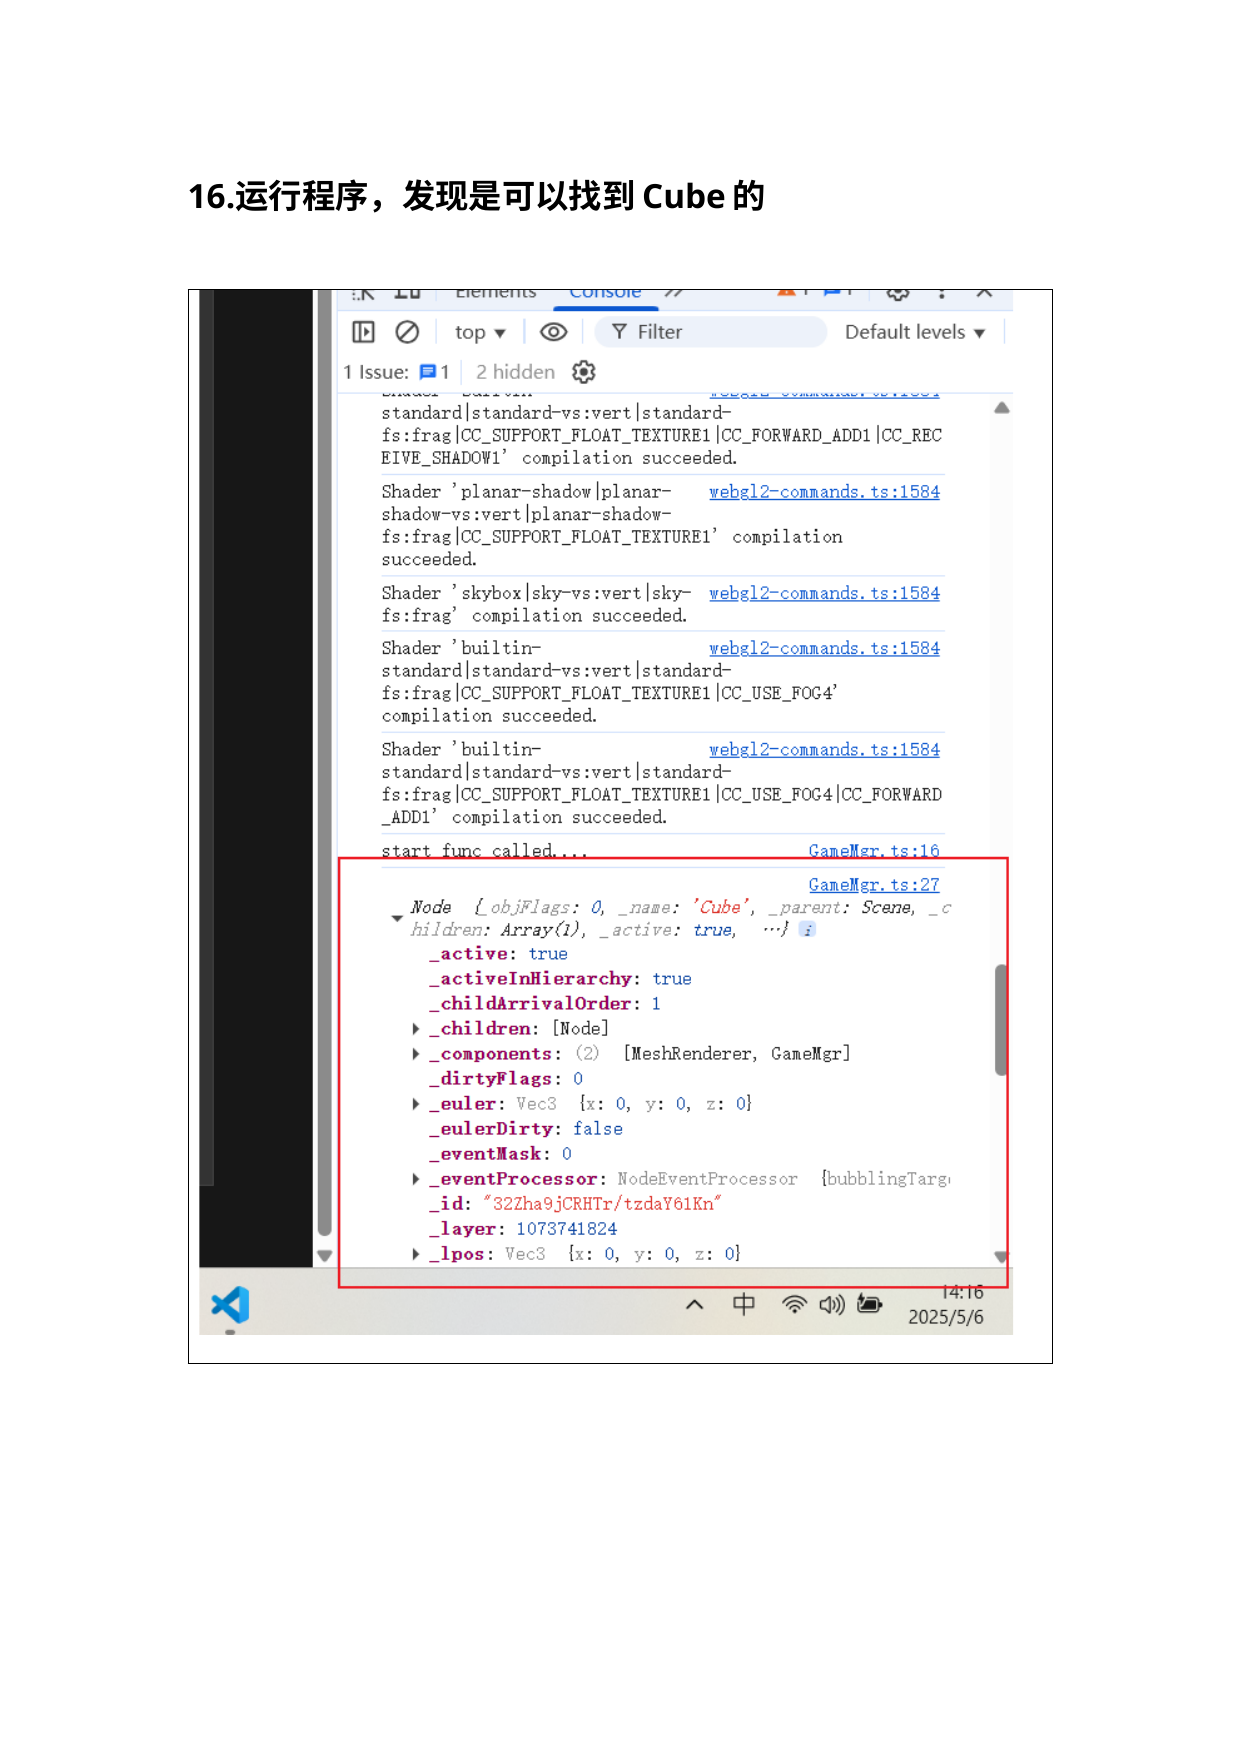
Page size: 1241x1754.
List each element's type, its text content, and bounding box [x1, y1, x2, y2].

table_header [189, 290, 1052, 1363]
picture [199, 290, 1014, 1335]
subtitle 16.运行程序，发现是可以找到Cube的 [187, 162, 1053, 227]
